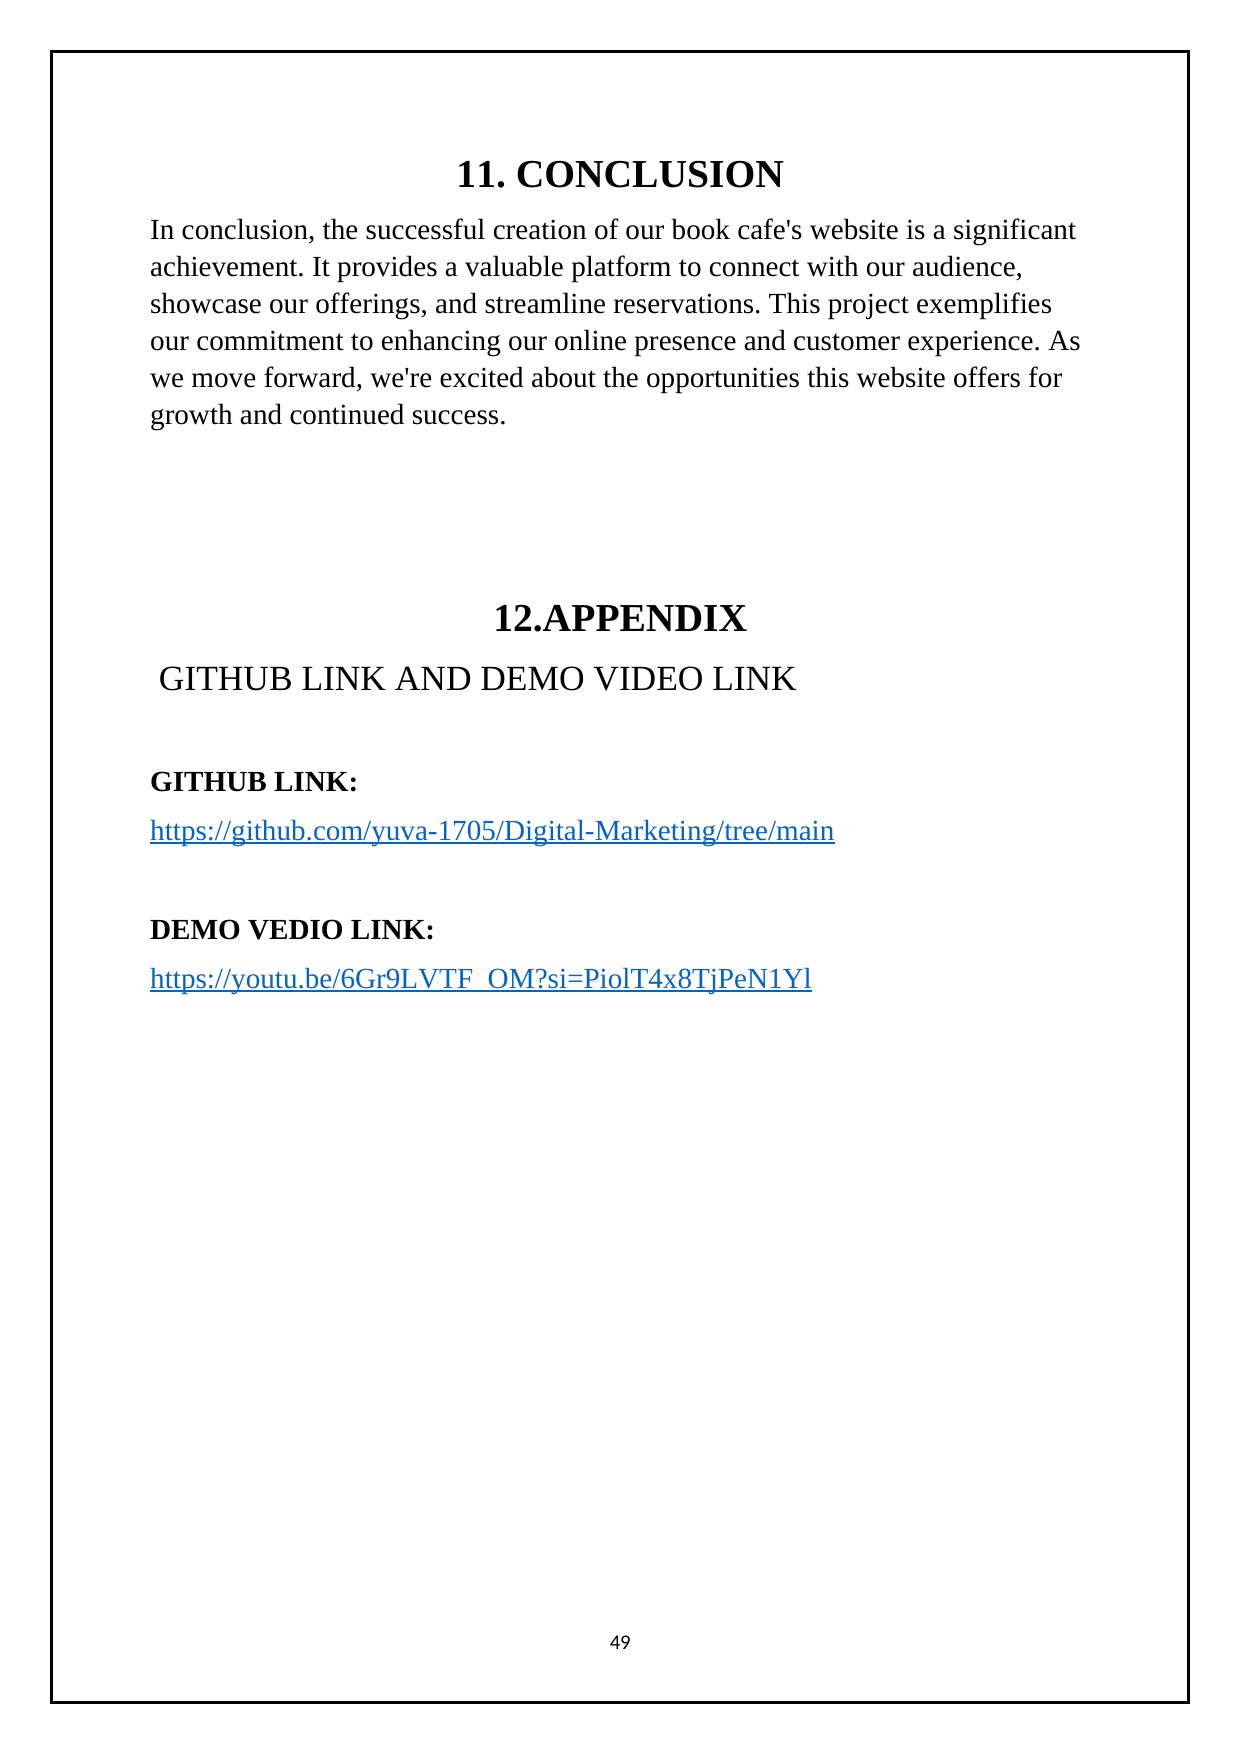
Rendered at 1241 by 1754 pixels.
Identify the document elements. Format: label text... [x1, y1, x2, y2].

text DEMO VEDIO LINK: [150, 912, 1090, 945]
text 12.APPENDIX [150, 594, 1090, 640]
text GITHUB LINK AND DEMO VIDEO LINK [150, 657, 1090, 698]
text In conclusion, the successful creation of our book cafe's website is a significant achievement. It provides a valuable platform to connect with our audience, showcase our offerings, and streamline reservations. This project exemplifies our commitment to enhancing our online presence and customer experience. As we move forward, we're excited about the opportunities this website offers for growth and continued success. [150, 212, 1090, 430]
text https://github.com/yuva-1705/Digital-Marketing/tree/main [150, 813, 1090, 847]
text GITHUB LINK: [150, 764, 1090, 797]
text 11. CONCLUSION [150, 150, 1090, 196]
text https://youtu.be/6Gr9LVTF_OM?si=PiolT4x8TjPeN1Yl [150, 961, 1090, 995]
